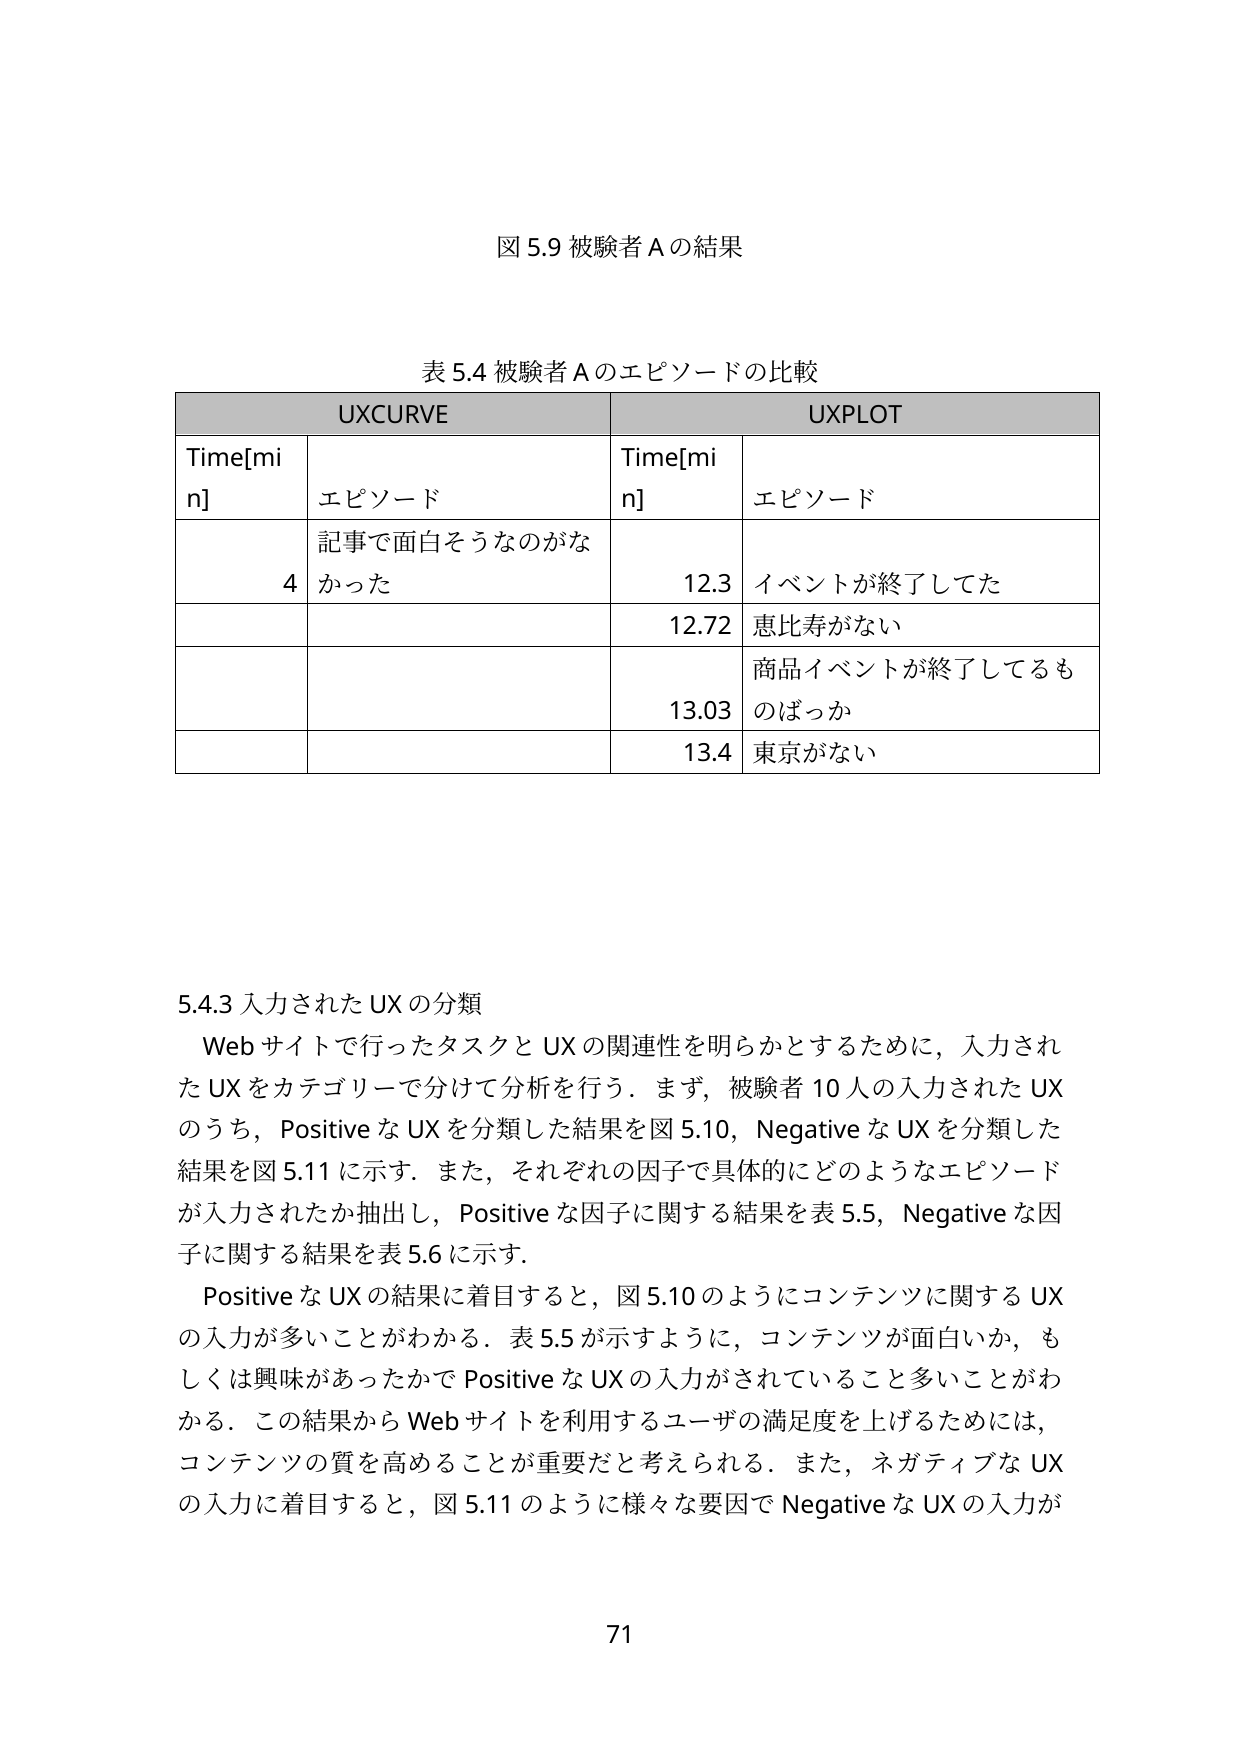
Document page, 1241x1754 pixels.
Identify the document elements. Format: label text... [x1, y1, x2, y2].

table_cell Time[min] [176, 436, 307, 519]
table_cell イベントが終了してた [743, 520, 1099, 603]
table_cell 13.03 [611, 647, 742, 730]
text 表5.4 被験者Aのエピソードの比較 [177, 350, 1063, 392]
table_cell 13.4 [611, 731, 742, 773]
table_header UXPLOT [611, 393, 1099, 434]
table_cell [308, 604, 610, 646]
table_cell 恵比寿がない [743, 604, 1099, 646]
table_cell 商品イベントが終了してるものばっか [743, 647, 1099, 730]
table_cell [176, 604, 307, 646]
table_cell Time[min] [611, 436, 742, 519]
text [177, 1274, 1063, 1524]
table_cell [308, 731, 610, 773]
table_cell 東京がない [743, 731, 1099, 773]
text 図5.9 被験者Aの結果 [177, 225, 1063, 267]
table_cell [176, 731, 307, 773]
table_cell エピソード [308, 436, 610, 519]
table_cell 4 [176, 520, 307, 603]
table_cell 12.72 [611, 604, 742, 646]
table_cell 記事で面白そうなのがなかった [308, 520, 610, 603]
table_cell エピソード [743, 436, 1099, 519]
table_cell [176, 647, 307, 730]
text Webサイトで行ったタスクとUXの関連性を明らかとするために，入力されたUXをカテゴリーで分けて分析を行う．まず，被験者10人の入力されたUXのうち，PositiveなUXを分類した結果を図5.10，NegativeなUXを分類した結果を図5.11に示す．また，それぞれの因子で具体的にどのようなエピソードが入力されたか抽出し，Positiveな因子に関する結果を表5.5，Negativeな因子に関する結果を表5.6に示す． [177, 1024, 1063, 1274]
table_cell [308, 647, 610, 730]
text 5.4.3 入力されたUXの分類 [177, 982, 1063, 1024]
table_cell 12.3 [611, 520, 742, 603]
table_header UXCURVE [176, 393, 610, 434]
